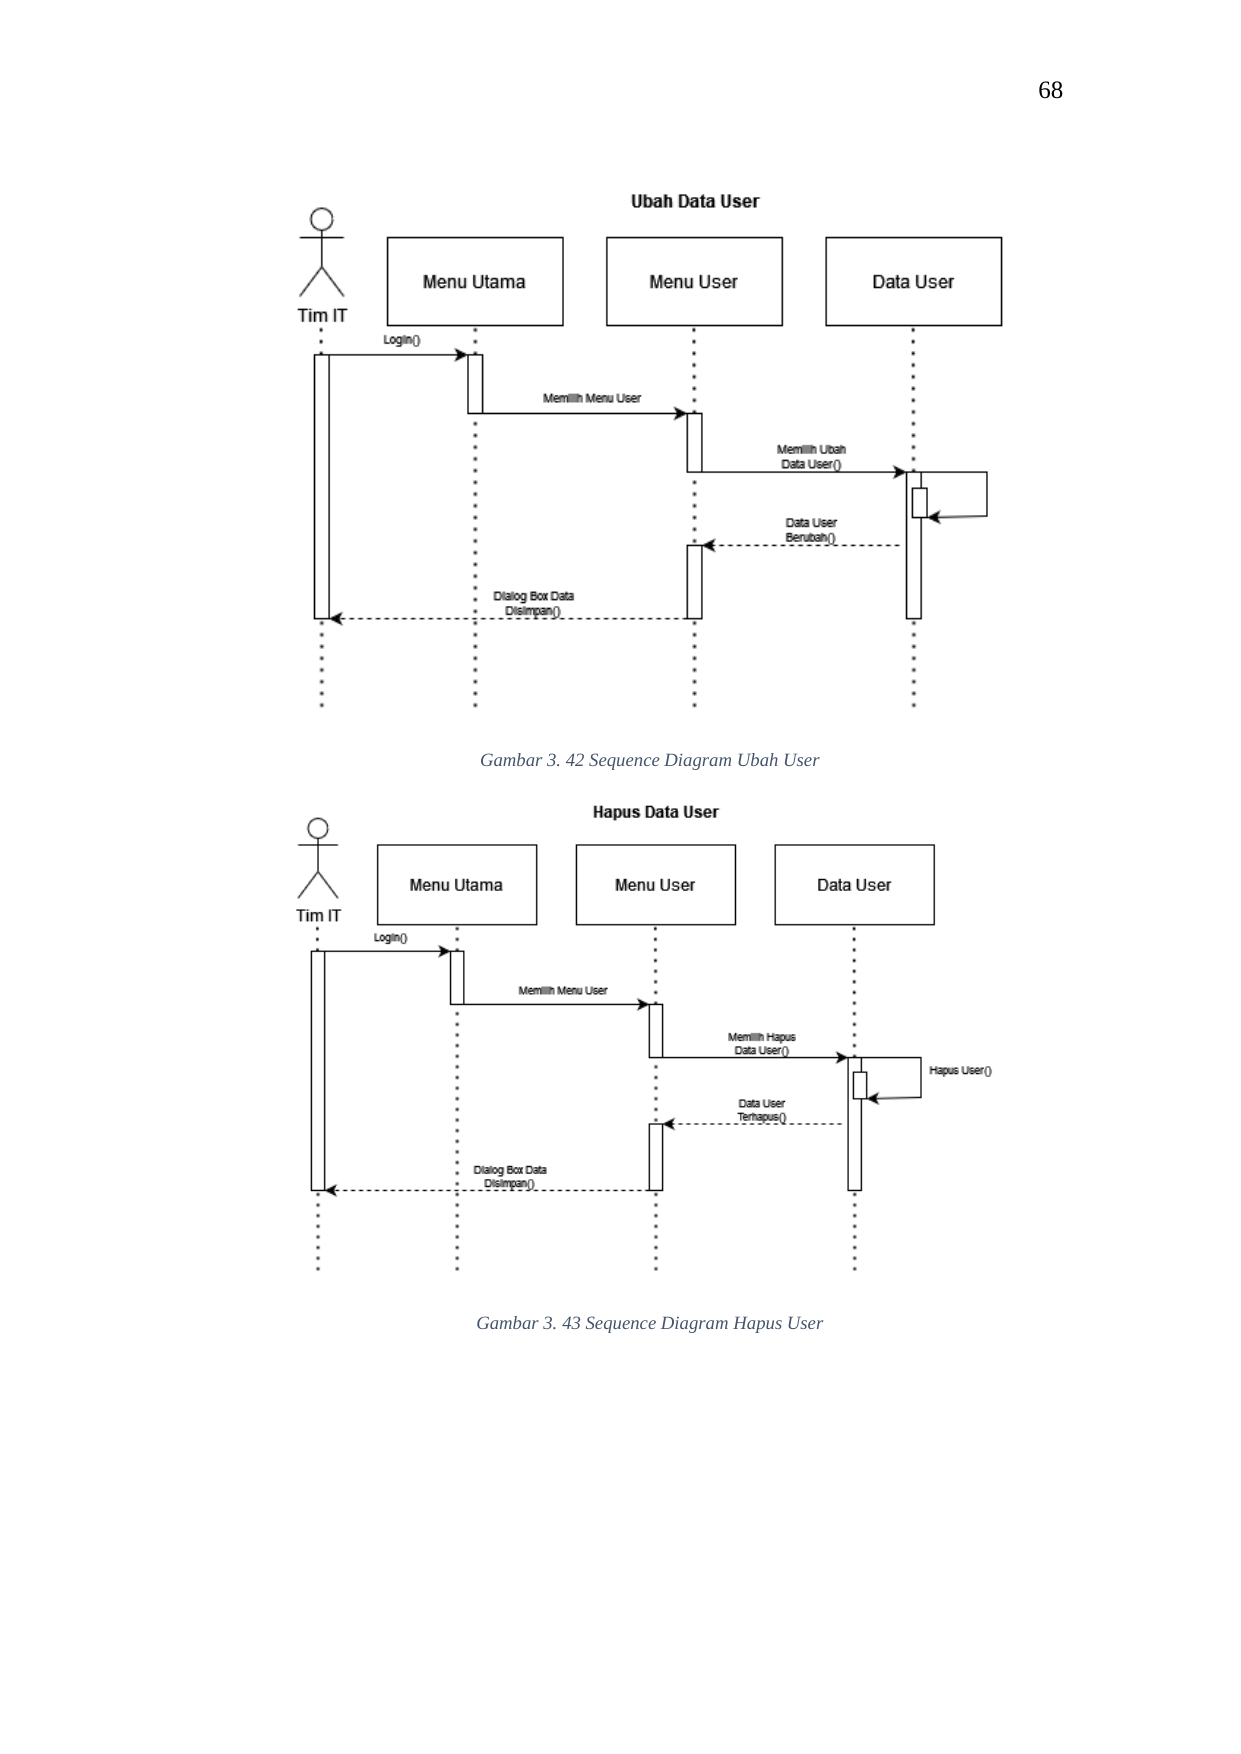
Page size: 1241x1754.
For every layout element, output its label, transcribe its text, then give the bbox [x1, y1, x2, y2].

picture [295, 791, 1004, 1275]
picture [295, 177, 1004, 712]
